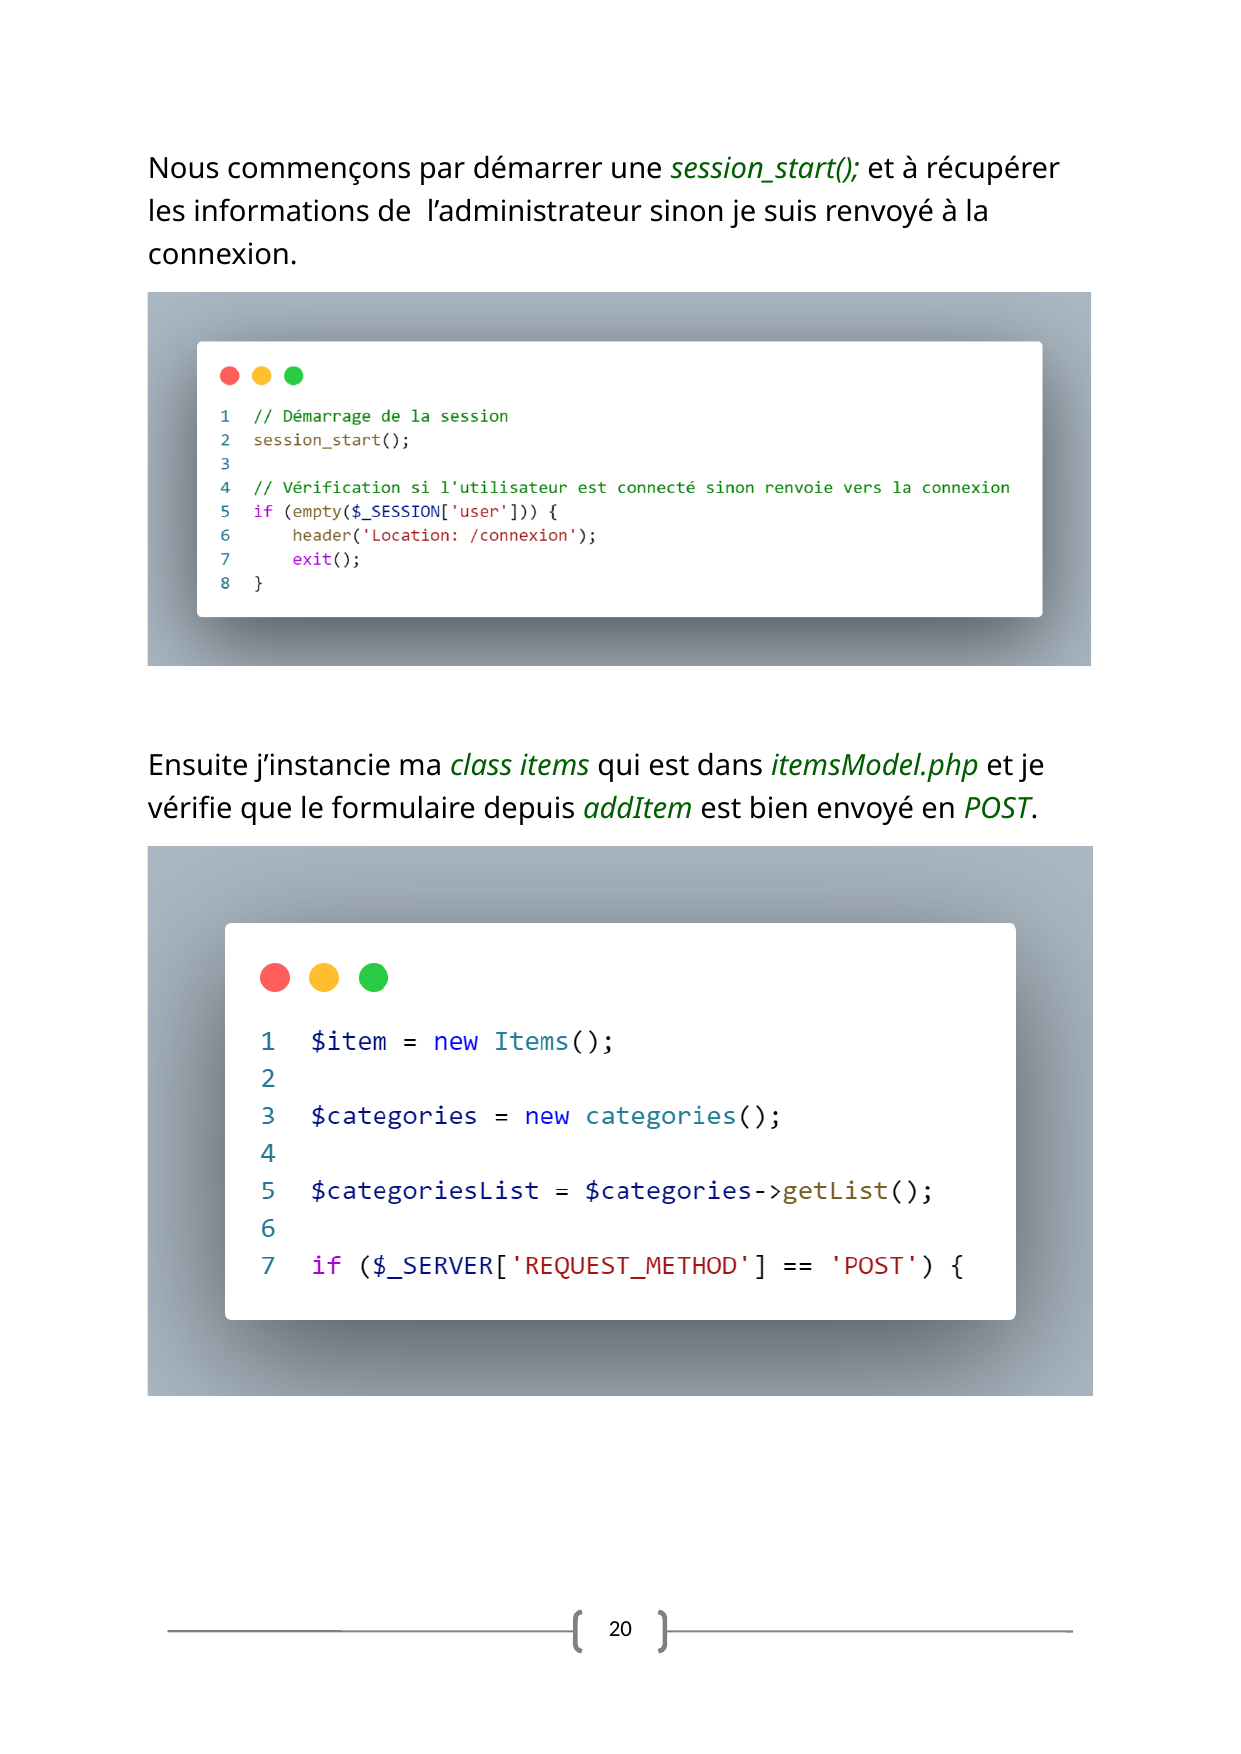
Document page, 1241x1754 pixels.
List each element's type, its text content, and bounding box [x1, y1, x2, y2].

text Nous commençons par démarrer une session_start(); et à récupérer les informations de l’administrateur sinon je suis renvoyé à la connexion. [148, 148, 1093, 273]
text Ensuite j’instancie ma class items qui est dans itemsModel.php et je vérifie que le formulaire depuis addItem est bien envoyé en POST. [148, 744, 1093, 827]
picture [147, 846, 1093, 1396]
picture [147, 292, 1092, 666]
